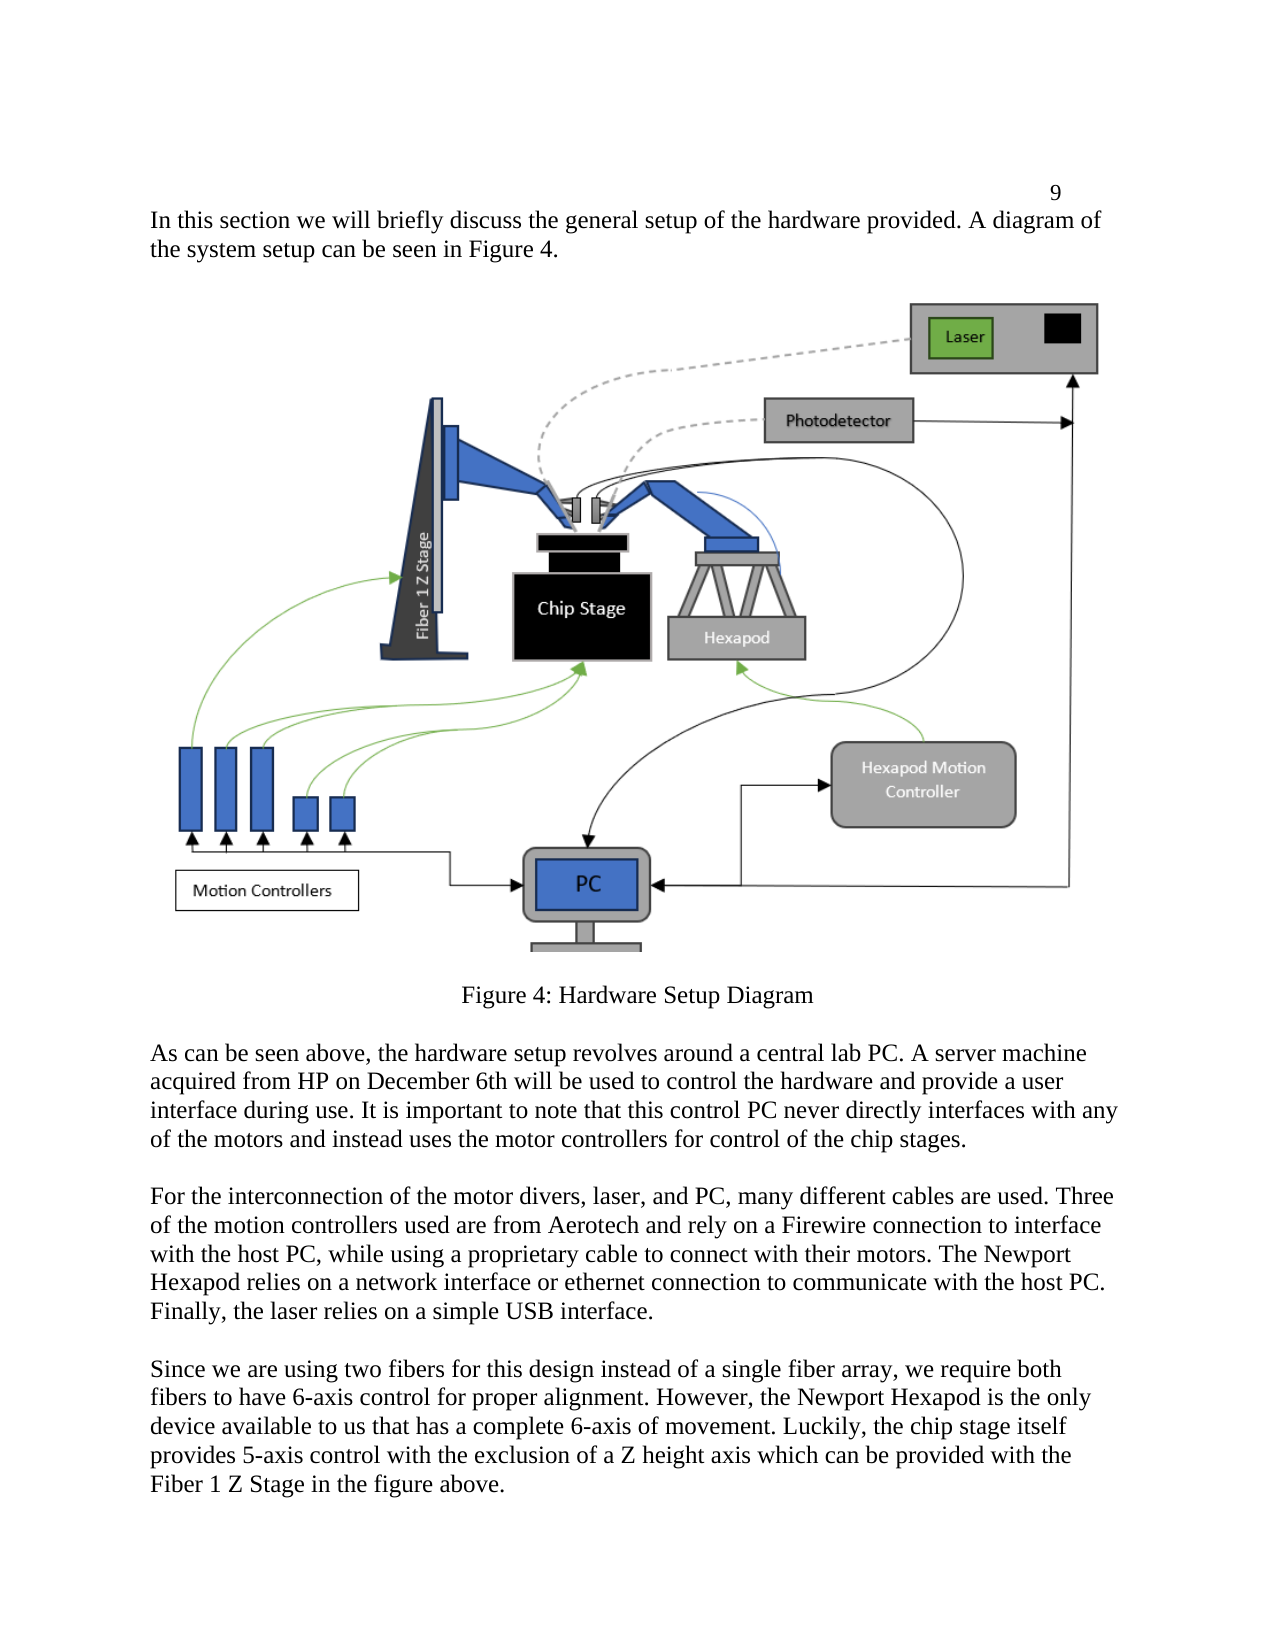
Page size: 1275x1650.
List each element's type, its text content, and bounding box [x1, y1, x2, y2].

text Figure 4: Hardware Setup Diagram [150, 980, 1125, 1009]
text Since we are using two fibers for this design instead of a single fiber array, we require both fibers to have 6-axis control for proper alignment. However, the Newport Hexapod is the only device available to us that has a complete 6-axis of movement. Luckily, the chip stage itself provides 5-axis control with the exclusion of a Z height axis which can be provided with the Fiber 1 Z Stage in the figure above. [150, 1354, 1125, 1497]
text In this section we will briefly discuss the general setup of the hardware provided. A diagram of the system setup can be seen in Figure 4. [150, 205, 1125, 262]
text For the interconnection of the motor divers, laser, and PC, many different cables are used. Three of the motion controllers used are from Aerotech and rely on a Firewire connection to interface with the host PC, while using a proprietary cable to connect with their motors. The Newport Hexapod relies on a network interface or ethernet connection to communicate with the host PC. Finally, the laser relies on a simple USB interface. [150, 1181, 1125, 1325]
text As can be seen above, the hardware setup revolves around a central lab PC. A server machine acquired from HP on December 6th will be used to control the hardware and provide a user interface during use. It is important to note that this control PC never directly interfaces with any of the motors and instead uses the motor controllers for control of the chip stages. [150, 1038, 1125, 1153]
picture [150, 291, 1125, 952]
